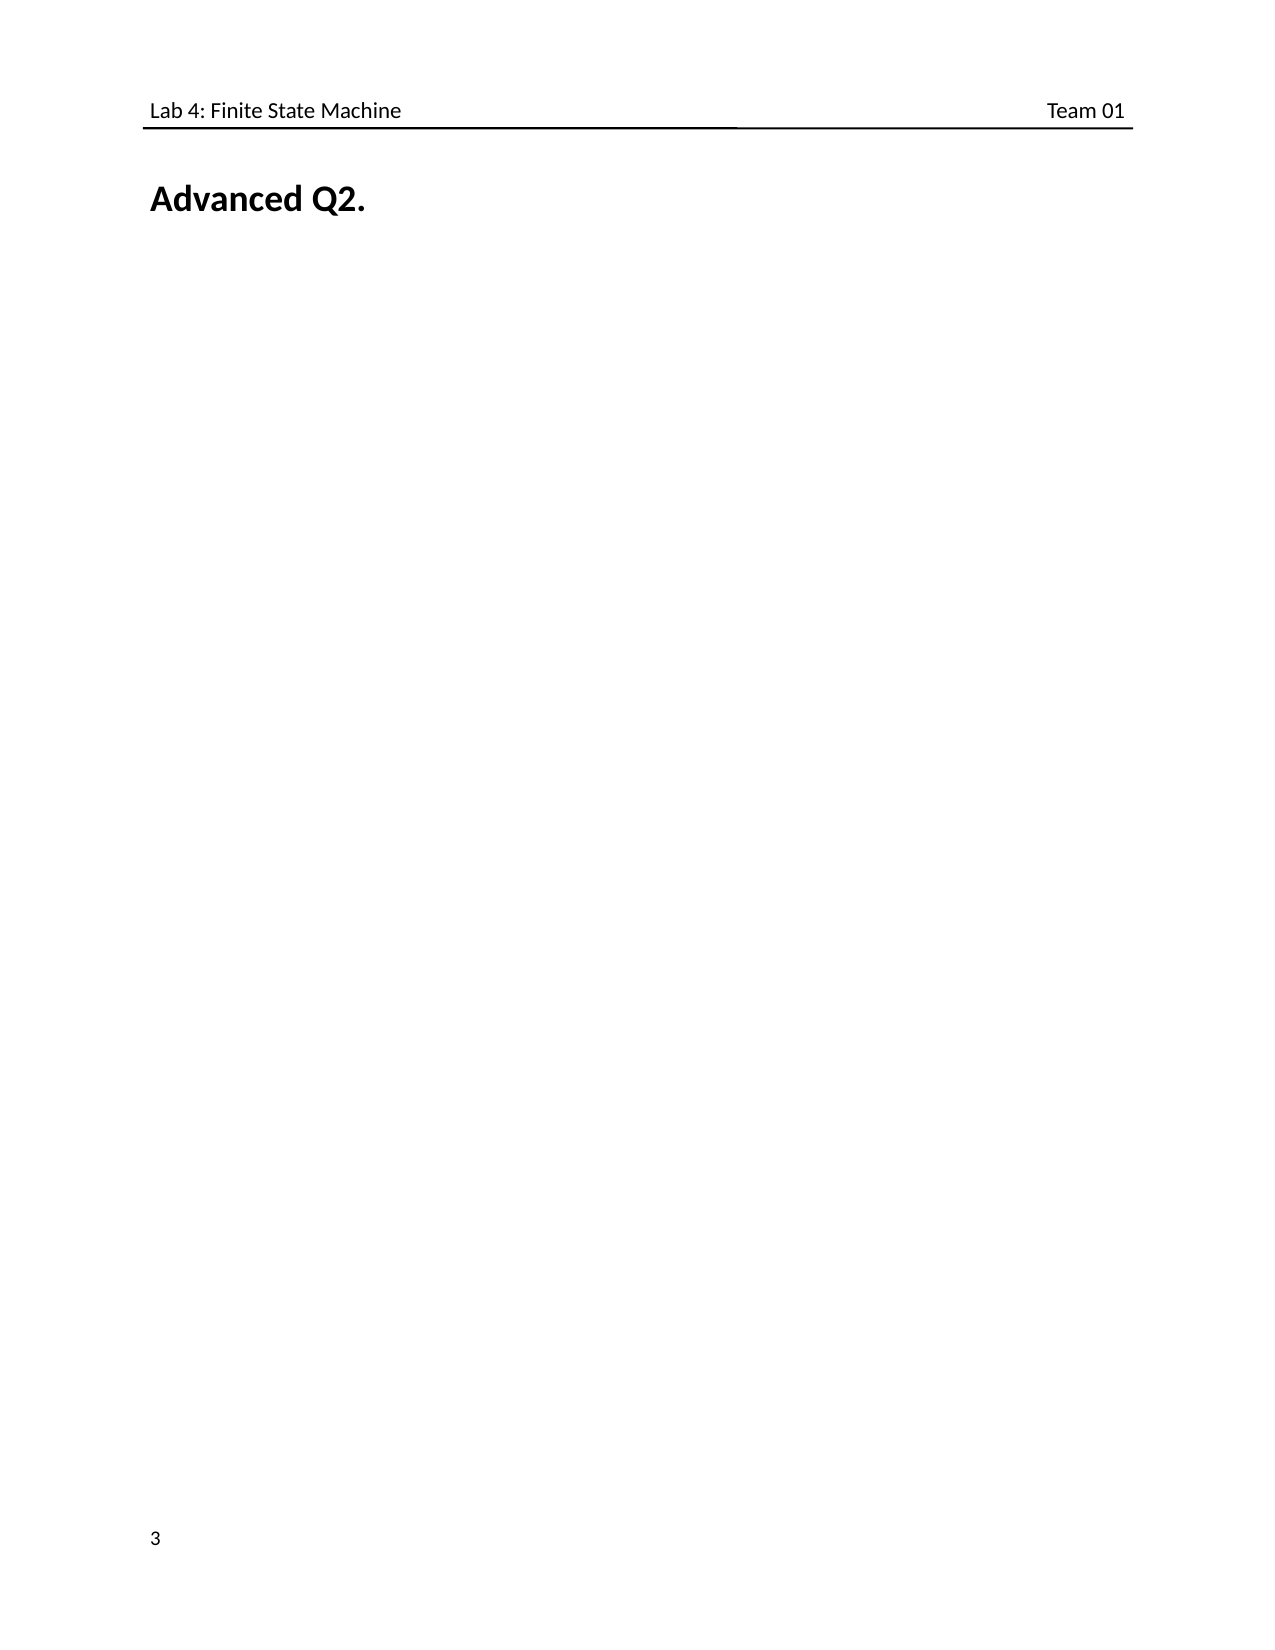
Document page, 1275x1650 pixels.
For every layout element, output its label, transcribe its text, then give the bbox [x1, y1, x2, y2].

subtitle Advanced Q2. [150, 175, 1125, 221]
